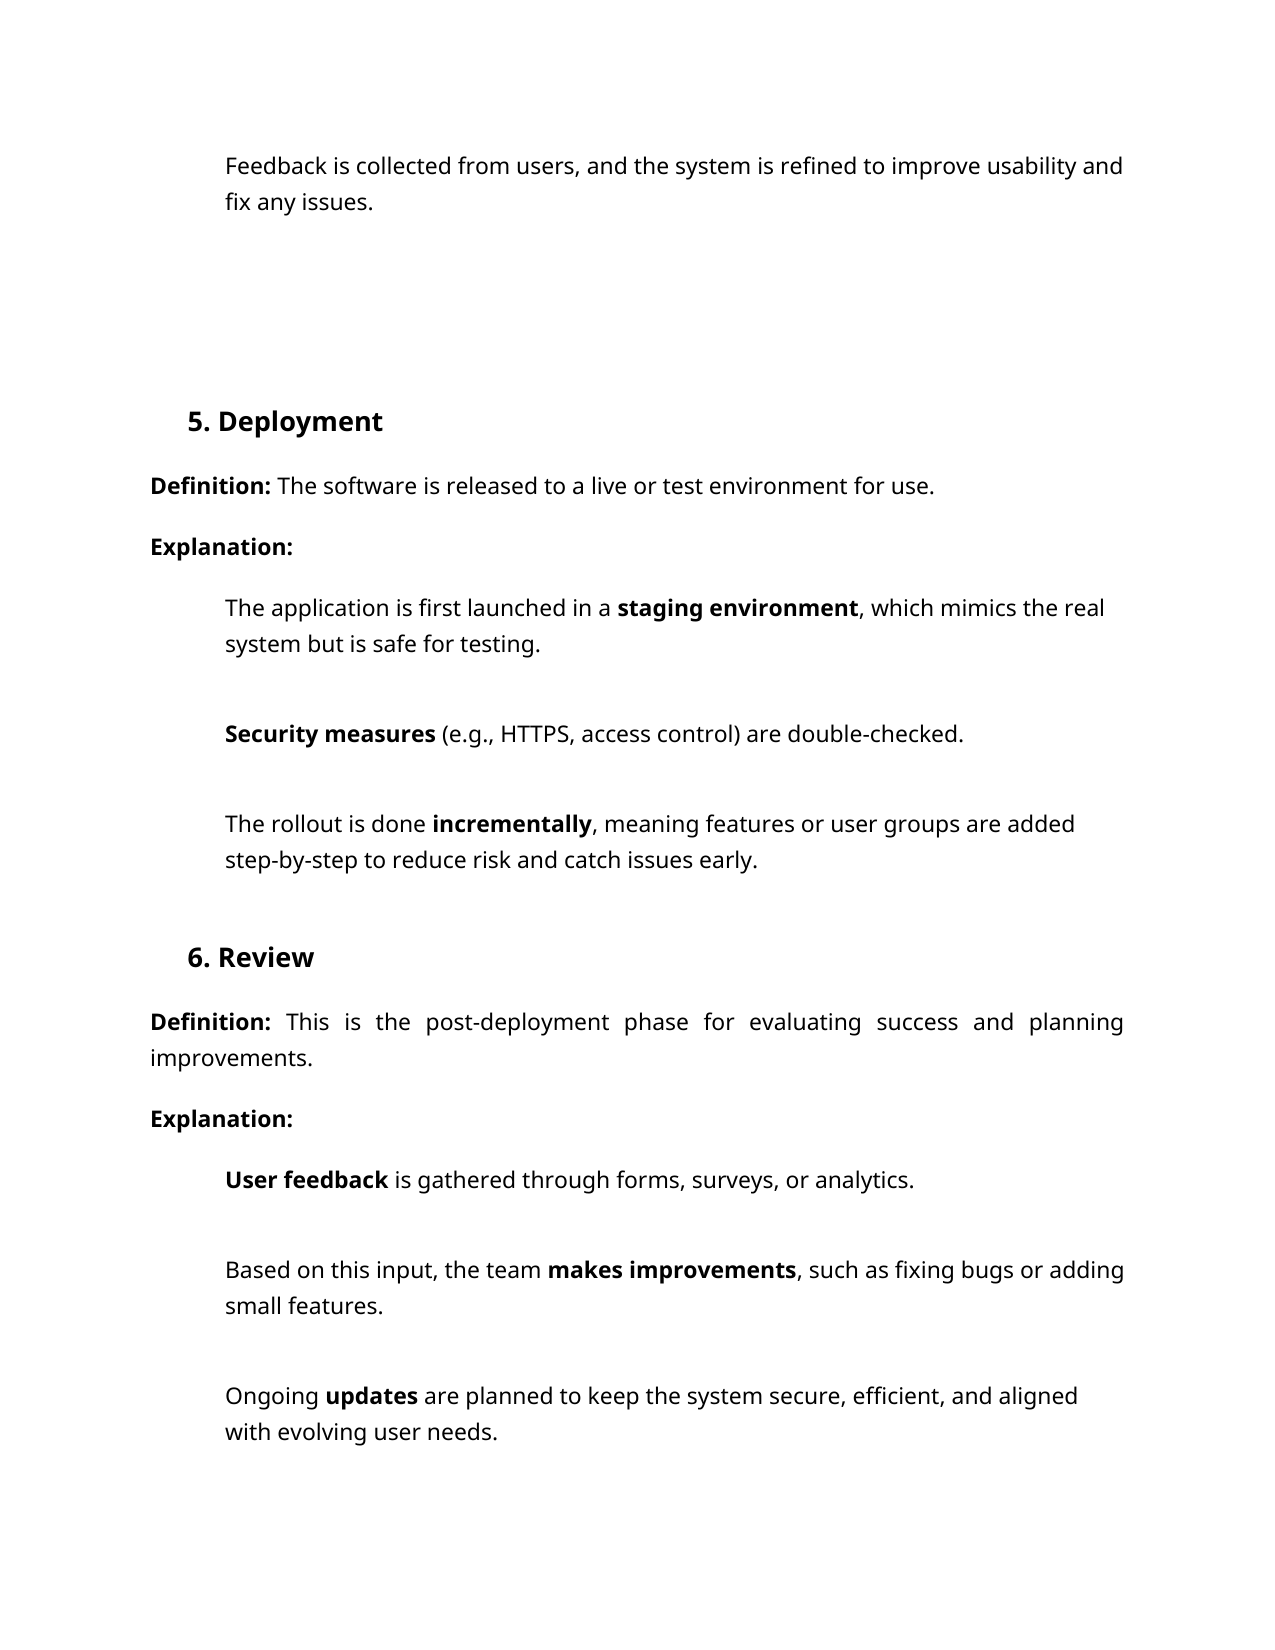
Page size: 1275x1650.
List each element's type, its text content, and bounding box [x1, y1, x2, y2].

text Security measures (e.g., HTTPS, access control) are double-checked. [225, 718, 1125, 779]
text User feedback is gathered through forms, surveys, or analytics. [225, 1164, 1125, 1225]
text Definition: The software is released to a live or test environment for use. [150, 470, 1125, 501]
text The application is first launched in a staging environment, which mimics the real system but is safe for testing. [225, 592, 1125, 689]
text Based on this input, the team makes improvements, such as fixing bugs or adding small features. [225, 1254, 1125, 1351]
text The rollout is done incrementally, meaning features or user groups are added step-by-step to reduce risk and catch issues early. [225, 808, 1125, 906]
text Explanation: [150, 1103, 1125, 1134]
text Feedback is collected from users, and the system is refined to improve usability and fix any issues. [225, 150, 1125, 247]
text Definition: This is the post-deployment phase for evaluating success and planning improvements. [150, 1006, 1125, 1073]
subtitle 6. Review [187, 938, 1125, 975]
text Explanation: [150, 531, 1125, 562]
subtitle 5. Deployment [187, 402, 1125, 439]
text Ongoing updates are planned to keep the system secure, efficient, and aligned with evolving user needs. [225, 1380, 1125, 1447]
